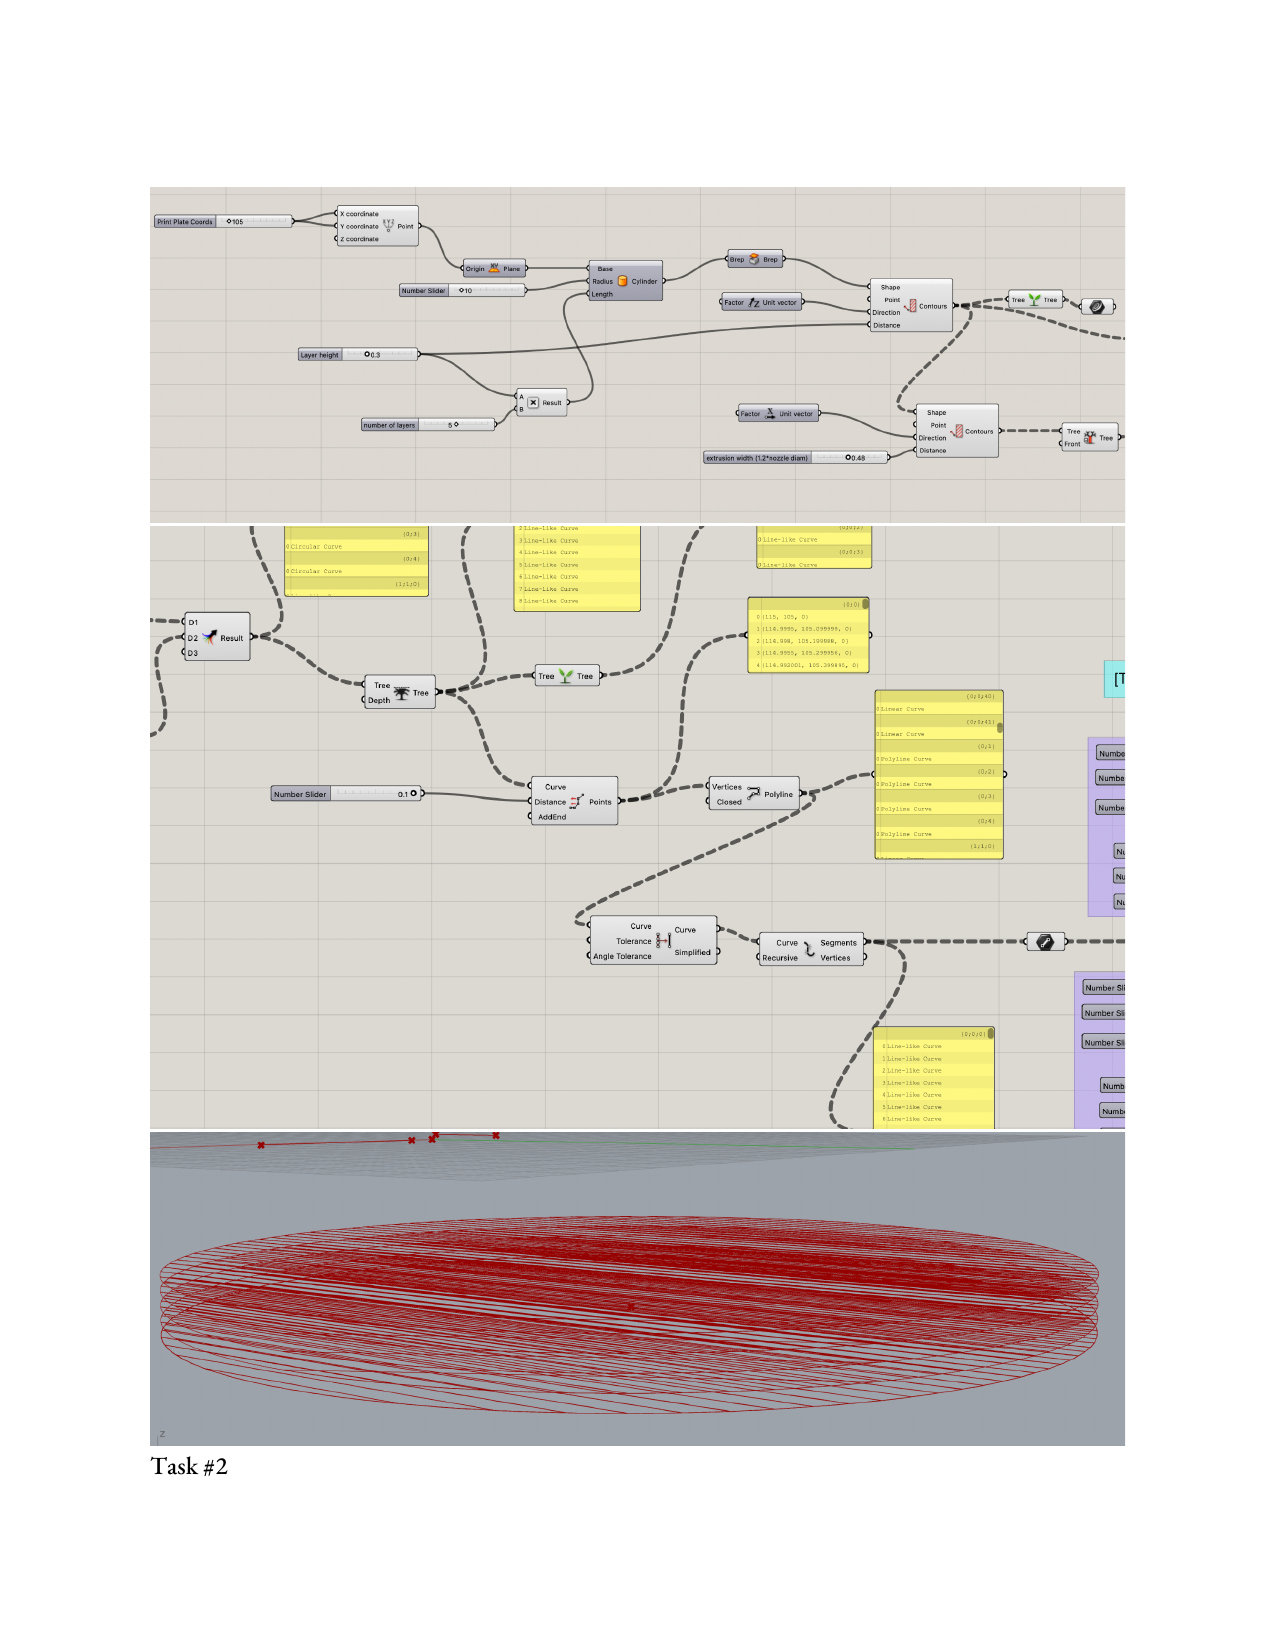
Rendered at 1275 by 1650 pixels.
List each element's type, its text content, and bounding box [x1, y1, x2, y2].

picture [150, 1132, 1125, 1446]
text Task #2 [150, 1449, 1125, 1482]
picture [150, 526, 1125, 1129]
picture [150, 187, 1125, 523]
